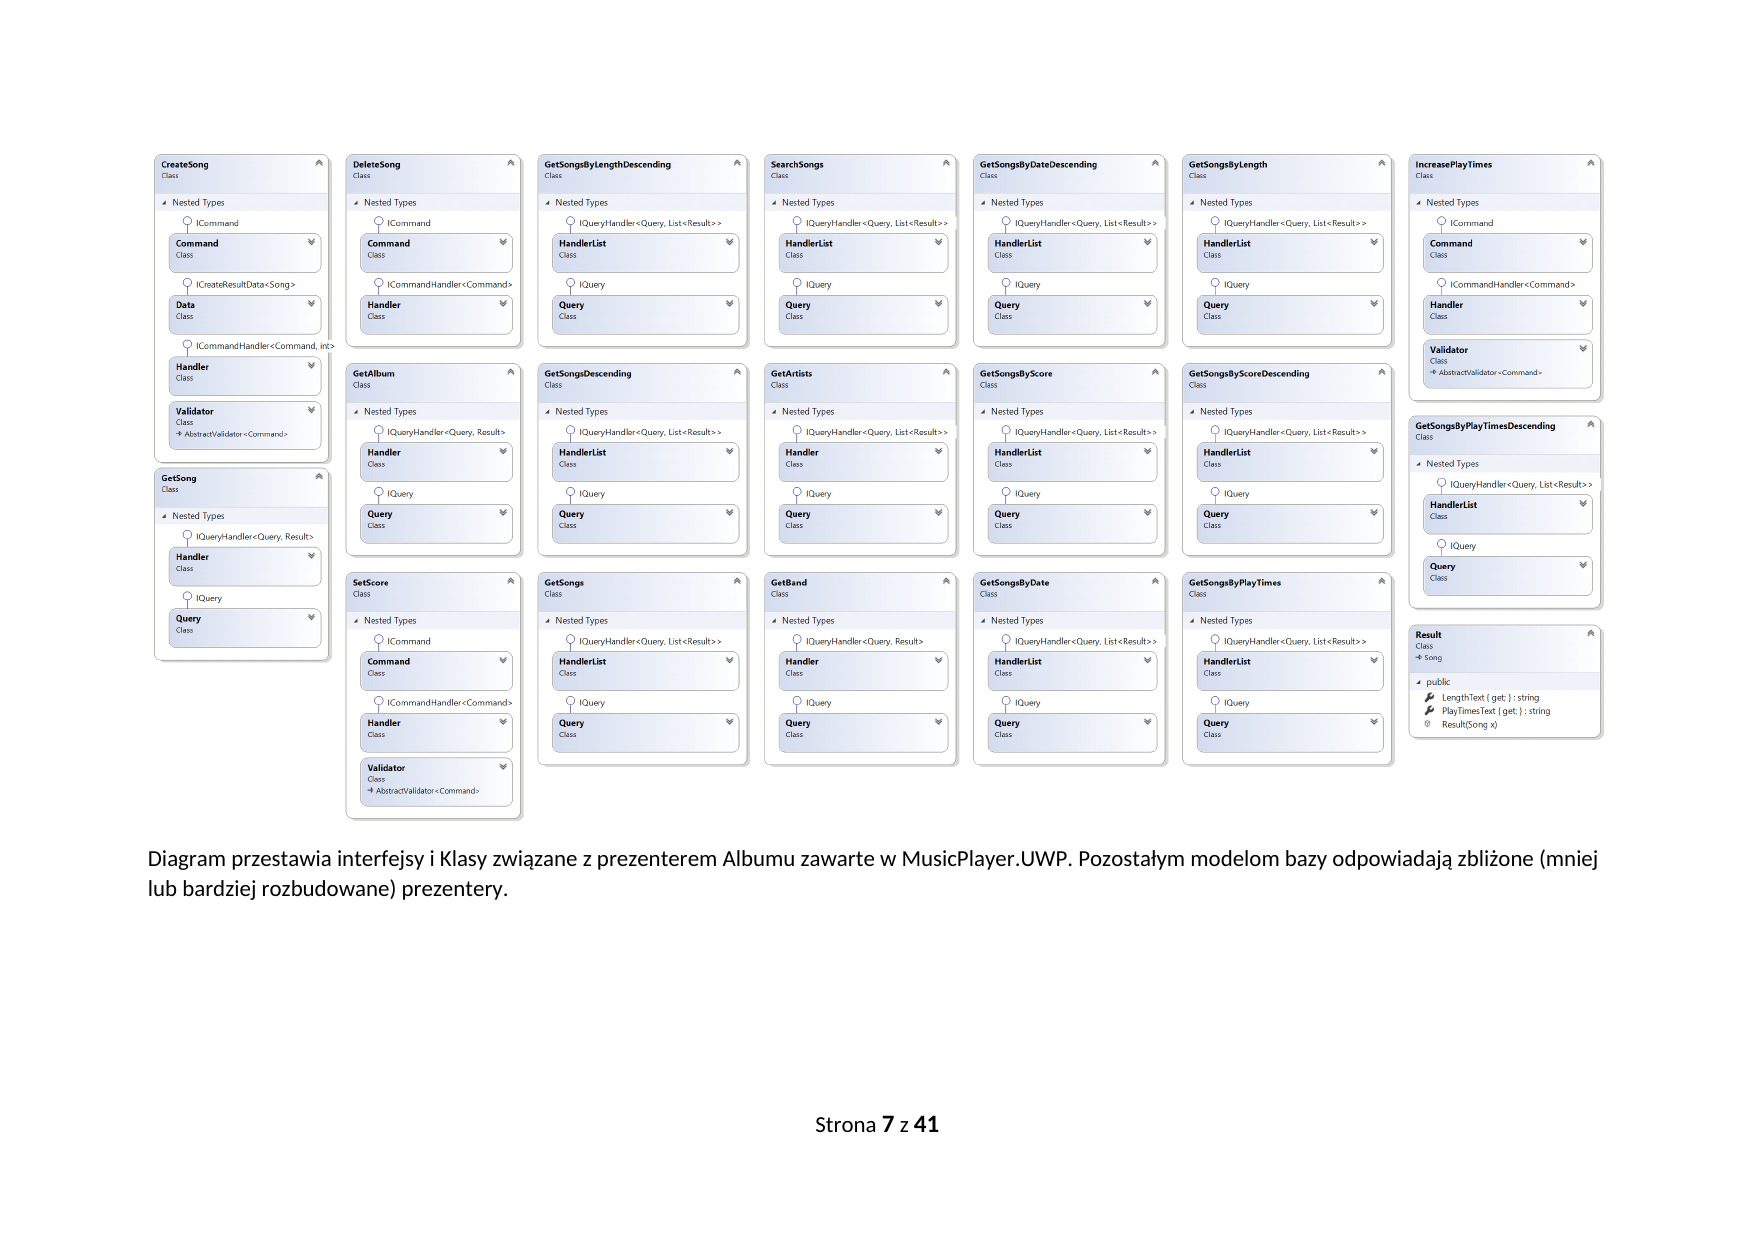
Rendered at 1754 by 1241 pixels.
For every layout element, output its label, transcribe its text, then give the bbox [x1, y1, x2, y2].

picture [147, 147, 1607, 825]
text Diagram przestawia interfejsy i Klasy związane z prezenterem Albumu zawarte w MusicPlayer.UWP. Pozostałym modelom bazy odpowiadają zbliżone (mniej lub bardziej rozbudowane) prezentery. [148, 844, 1606, 902]
